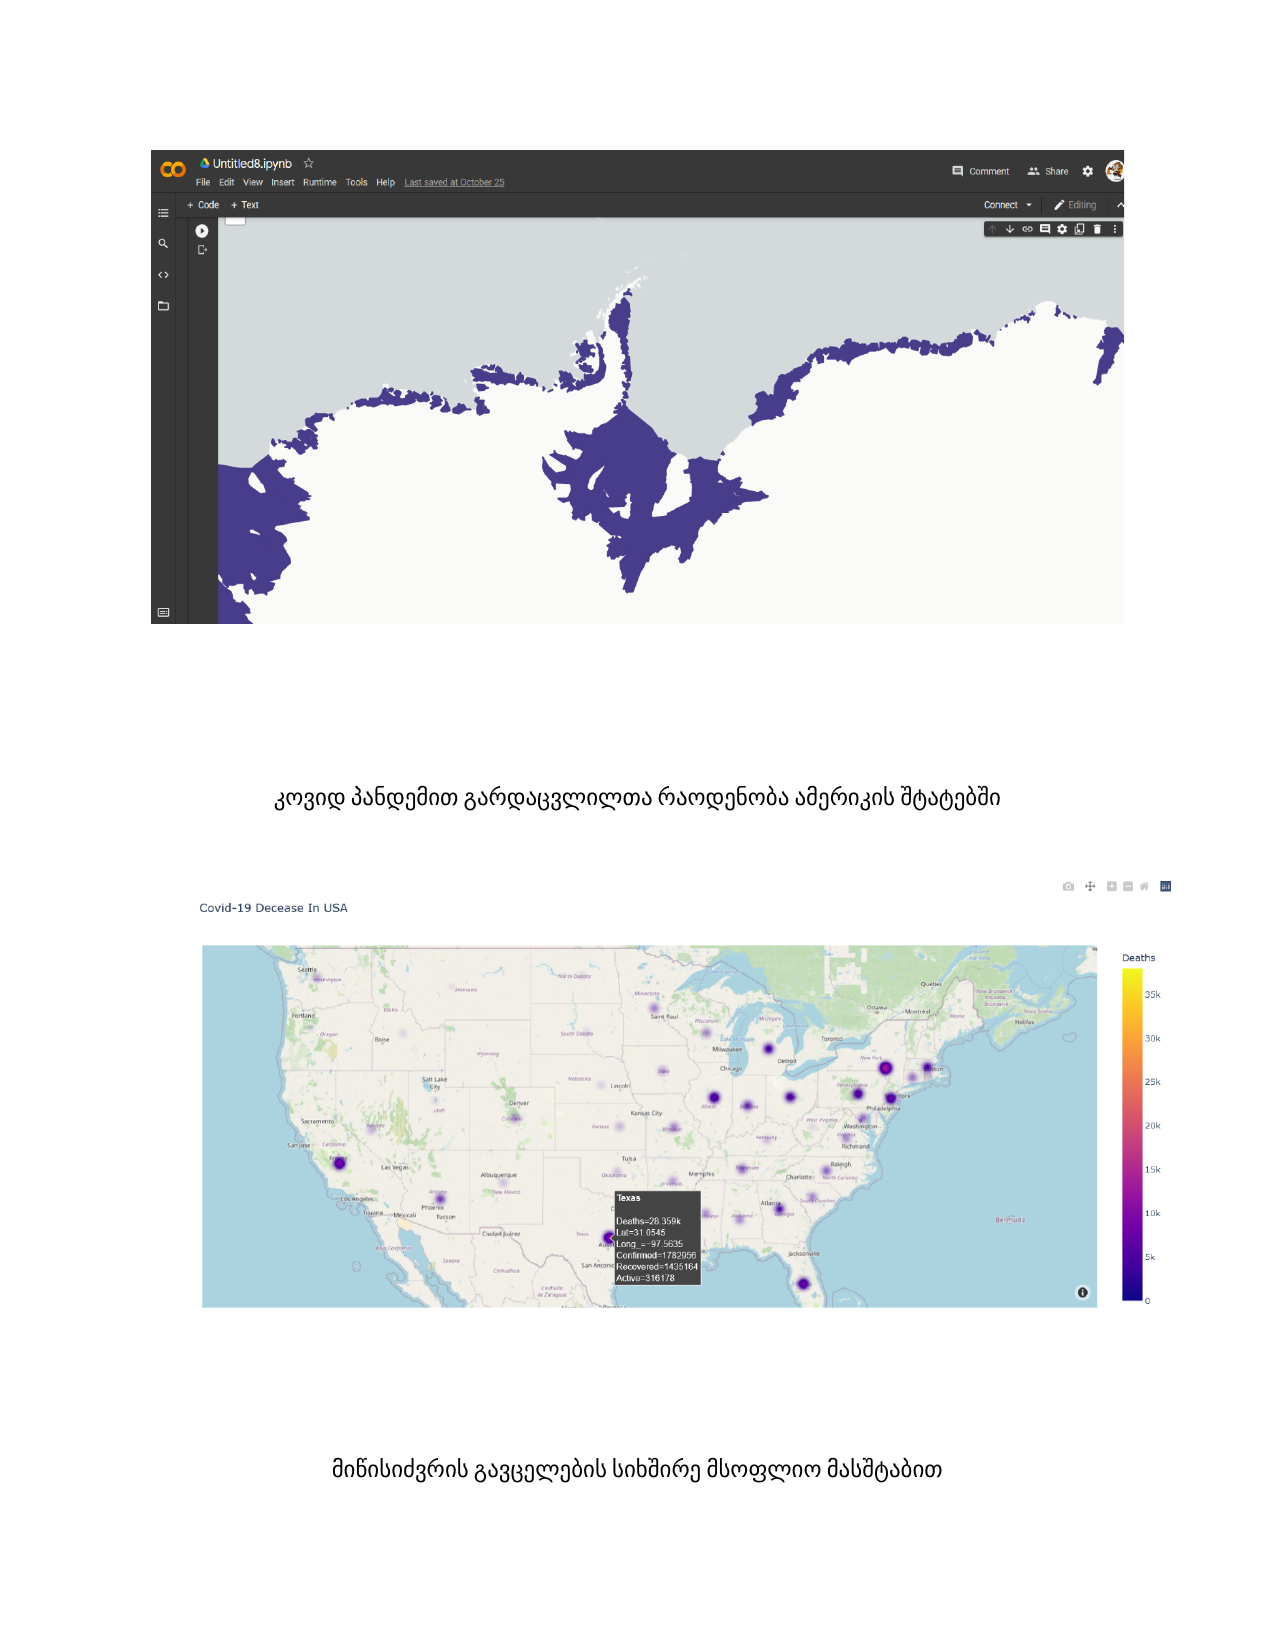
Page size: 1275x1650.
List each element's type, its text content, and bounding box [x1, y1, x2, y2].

picture [150, 876, 1172, 1343]
text მიწისიძვრის გავცელების სიხშირე მსოფლიო მასშტაბით [150, 1455, 1125, 1483]
picture [151, 150, 1125, 624]
text კოვიდ პანდემით გარდაცვლილთა რაოდენობა ამერიკის შტატებში [150, 783, 1125, 811]
